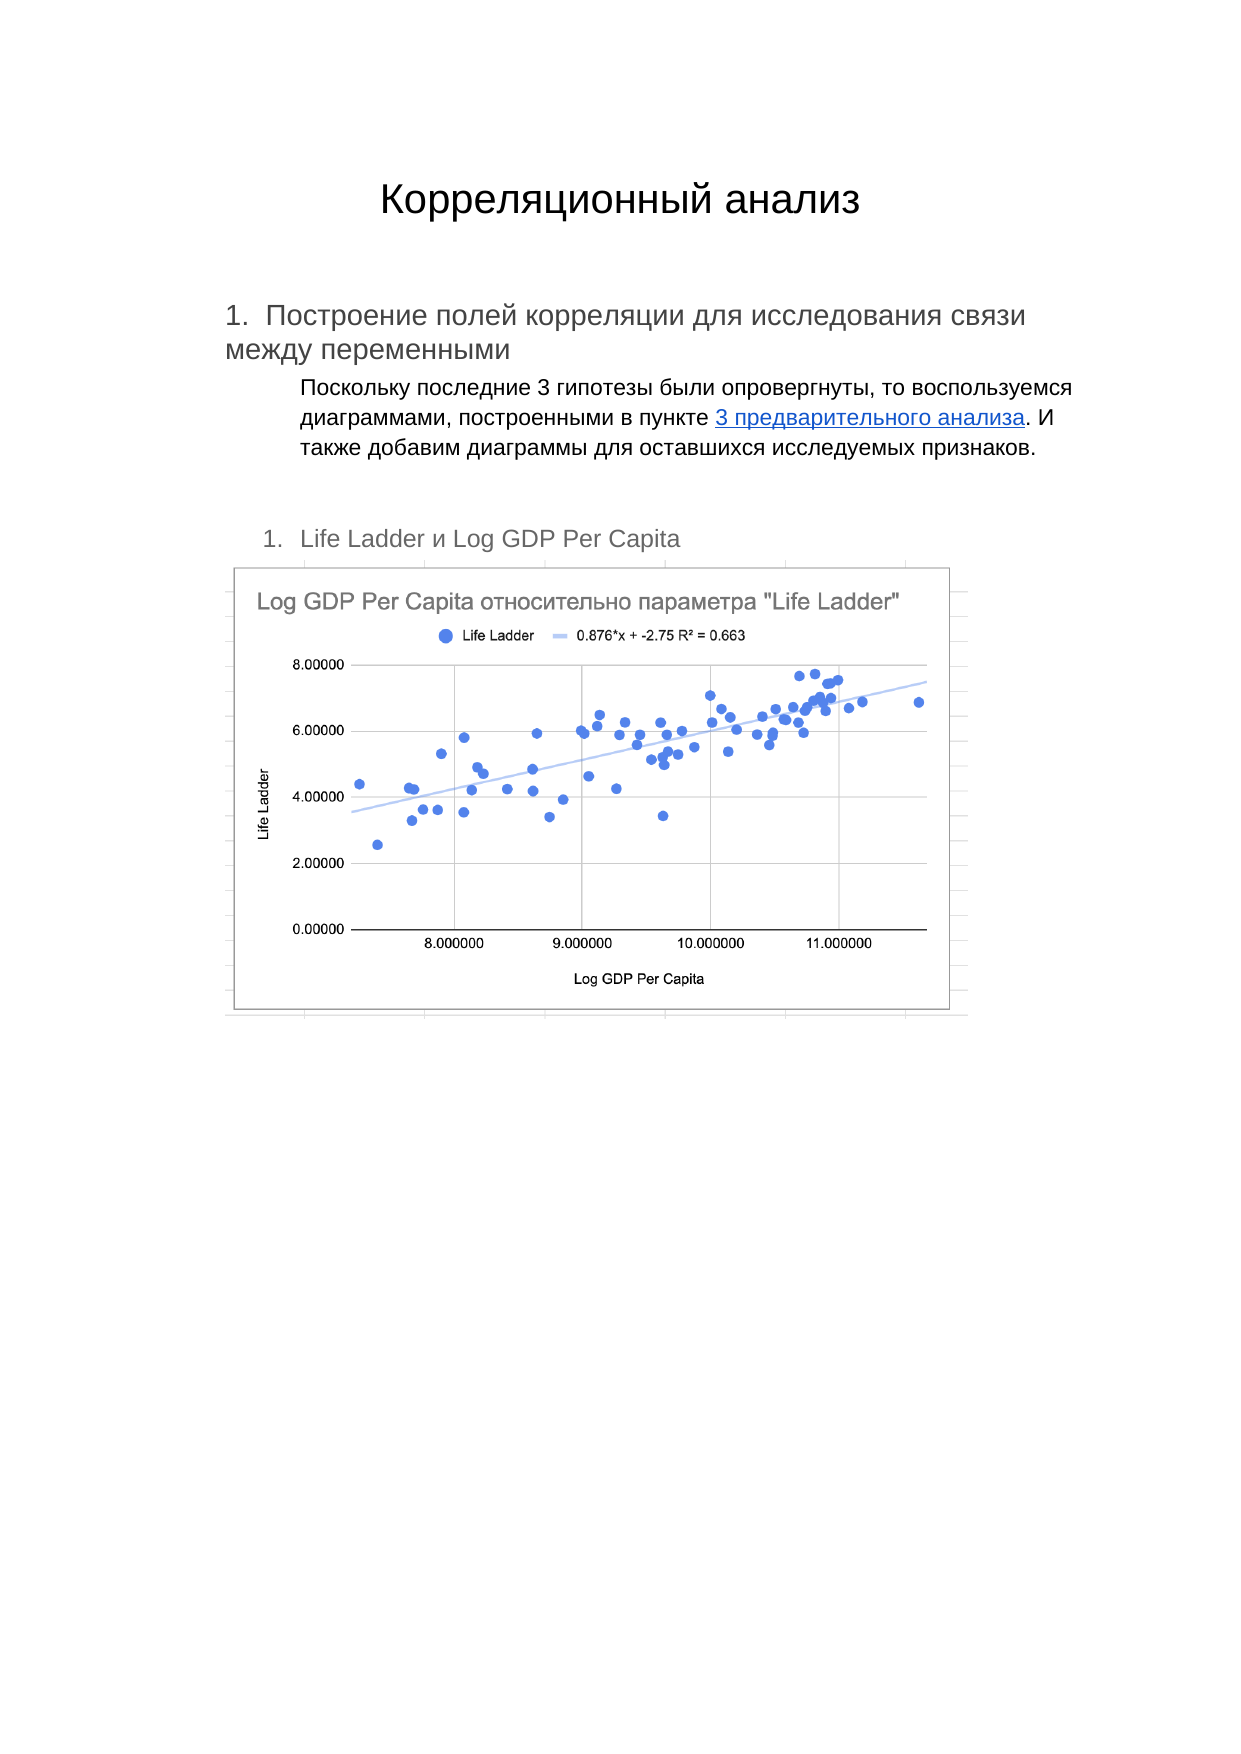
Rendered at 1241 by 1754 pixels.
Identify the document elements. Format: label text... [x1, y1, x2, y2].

picture [225, 560, 968, 1019]
text Поскольку последние 3 гипотезы были опровергнуты, то воспользуемся диаграммами, построенными в пункте 3 предварительного анализа. И также добавим диаграммы для оставшихся исследуемых признаков. [300, 374, 1090, 460]
subtitle Корреляционный анализ [150, 174, 1090, 222]
subtitle Life Ladder и Log GDP Per Capita [262, 524, 1090, 552]
subtitle 1. Построение полей корреляции для исследования связи между переменными [225, 298, 1090, 365]
